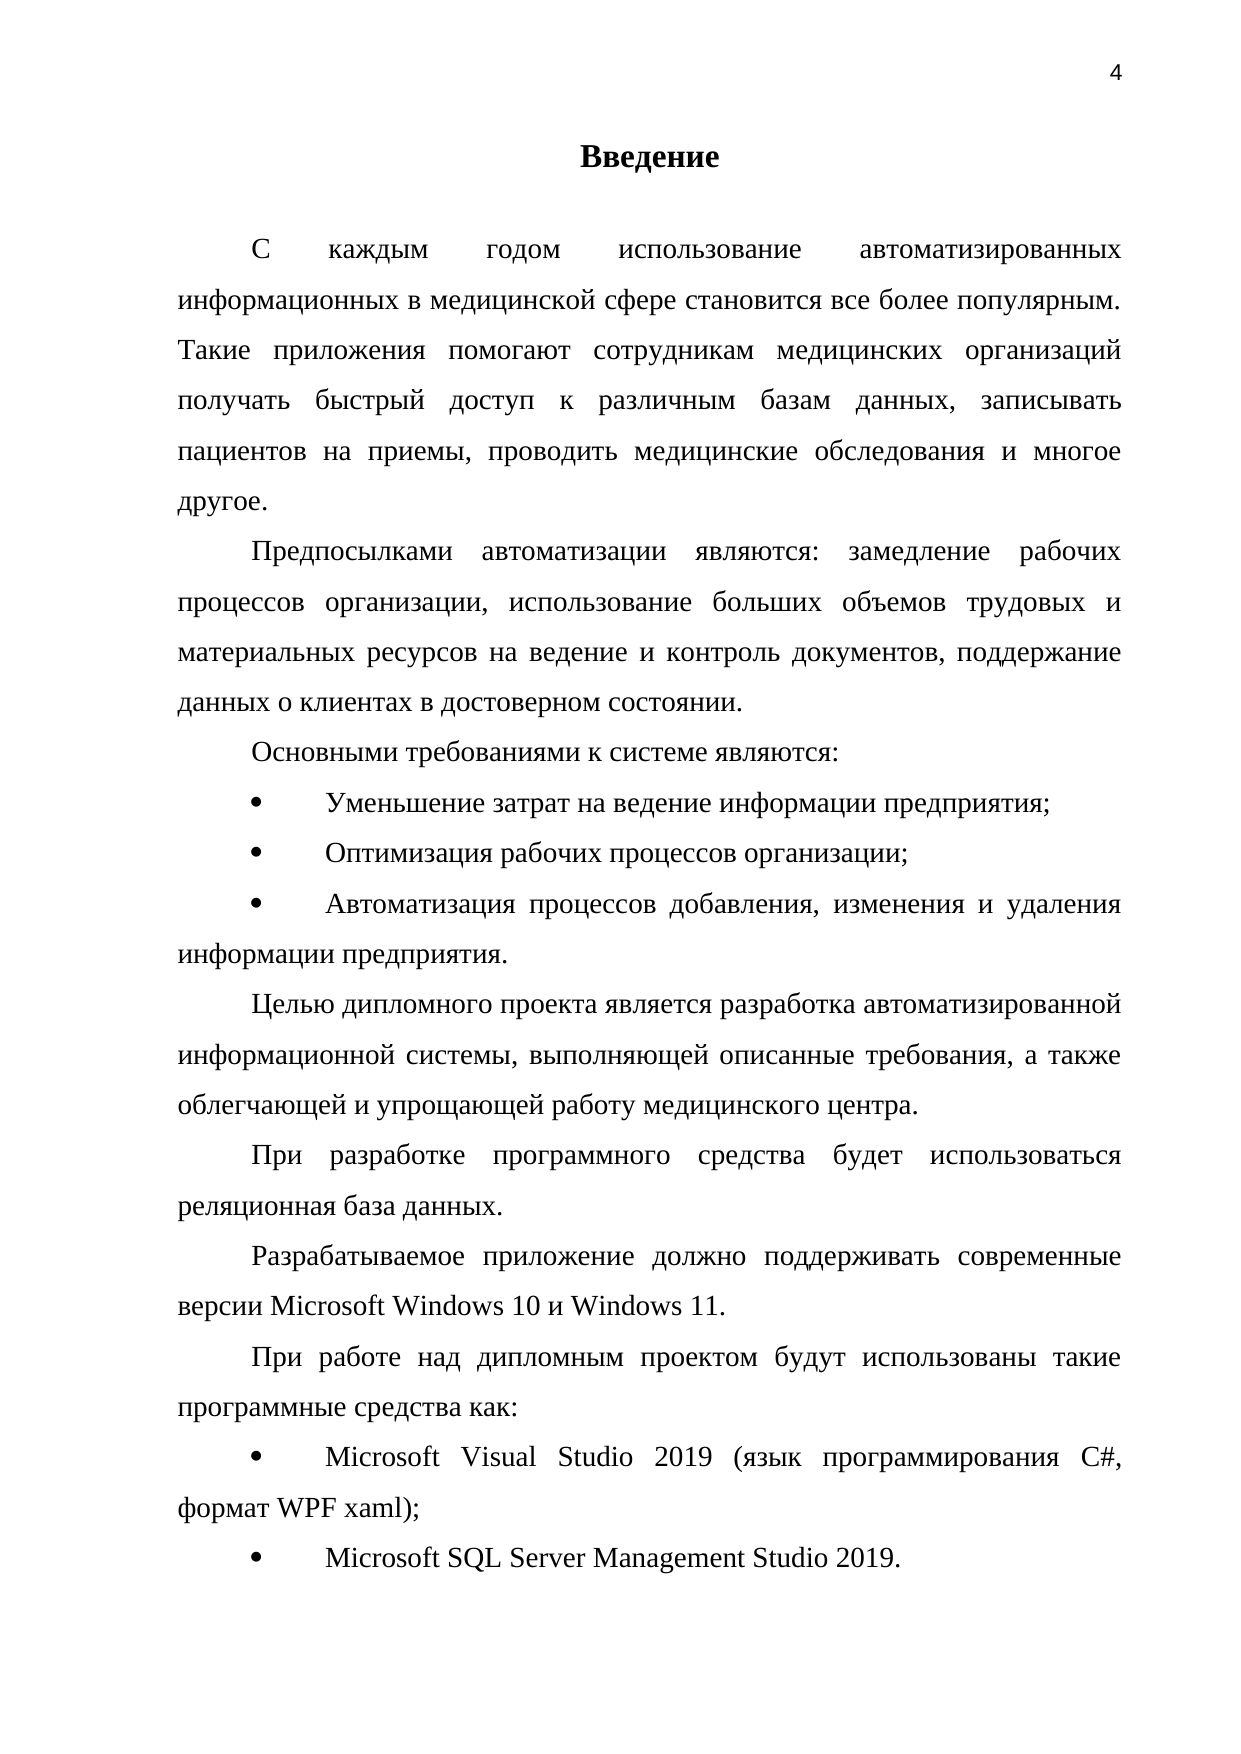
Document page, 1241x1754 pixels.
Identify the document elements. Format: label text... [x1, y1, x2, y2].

list Уменьшение затрат на ведение информации предприятия; [177, 785, 1122, 818]
list Автоматизация процессов добавления, изменения и удаления информации предприятия. [177, 886, 1122, 970]
text С каждым годом использование автоматизированных информационных в медицинской сфере становится все более популярным. Такие приложения помогают сотрудникам медицинских организаций получать быстрый доступ к различным базам данных, записывать пациентов на приемы, проводить медицинские обследования и многое другое. [177, 231, 1122, 517]
text При работе над дипломным проектом будут использованы такие программные средства как: [177, 1339, 1122, 1422]
text Предпосылками автоматизации являются: замедление рабочих процессов организации, использование больших объемов трудовых и материальных ресурсов на ведение и контроль документов, поддержание данных о клиентах в достоверном состоянии. [177, 533, 1122, 718]
text Введение [177, 136, 1122, 175]
text Целью дипломного проекта является разработка автоматизированной информационной системы, выполняющей описанные требования, а также облегчающей и упрощающей работу медицинского центра. [177, 986, 1122, 1121]
list Microsoft SQL Server Management Studio 2019. [177, 1540, 1122, 1574]
text Разрабатываемое приложение должно поддерживать современные версии Microsoft Windows 10 и Windows 11. [177, 1238, 1122, 1322]
text При разработке программного средства будет использоваться реляционная база данных. [177, 1137, 1122, 1221]
list Microsoft Visual Studio 2019 (язык программирования C#, формат WPF xaml); [177, 1439, 1122, 1523]
list Оптимизация рабочих процессов организации; [177, 835, 1122, 869]
text Основными требованиями к системе являются: [177, 734, 1122, 768]
